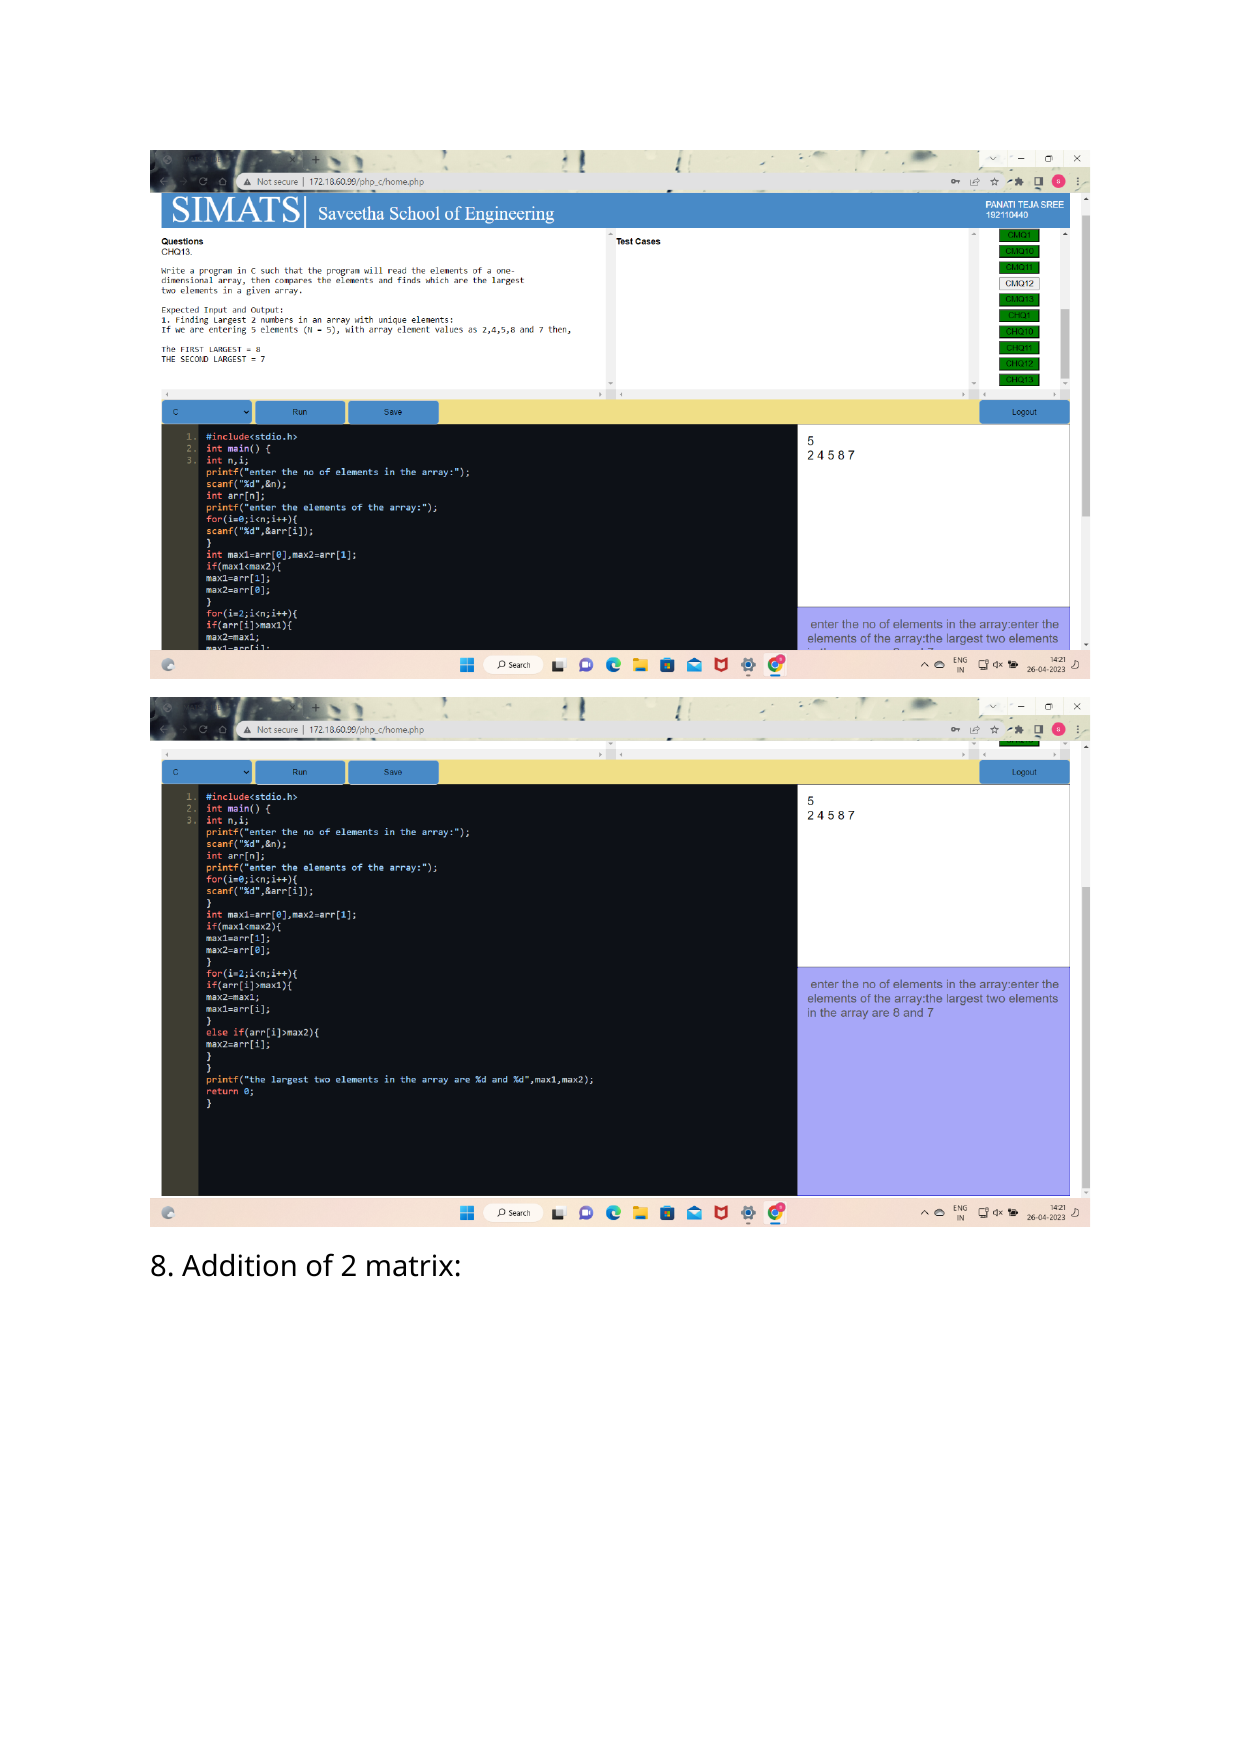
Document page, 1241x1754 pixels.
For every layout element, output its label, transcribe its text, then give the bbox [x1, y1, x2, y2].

picture [150, 697, 1091, 1227]
text 8. Addition of 2 matrix: [150, 1245, 1090, 1285]
picture [150, 150, 1091, 679]
